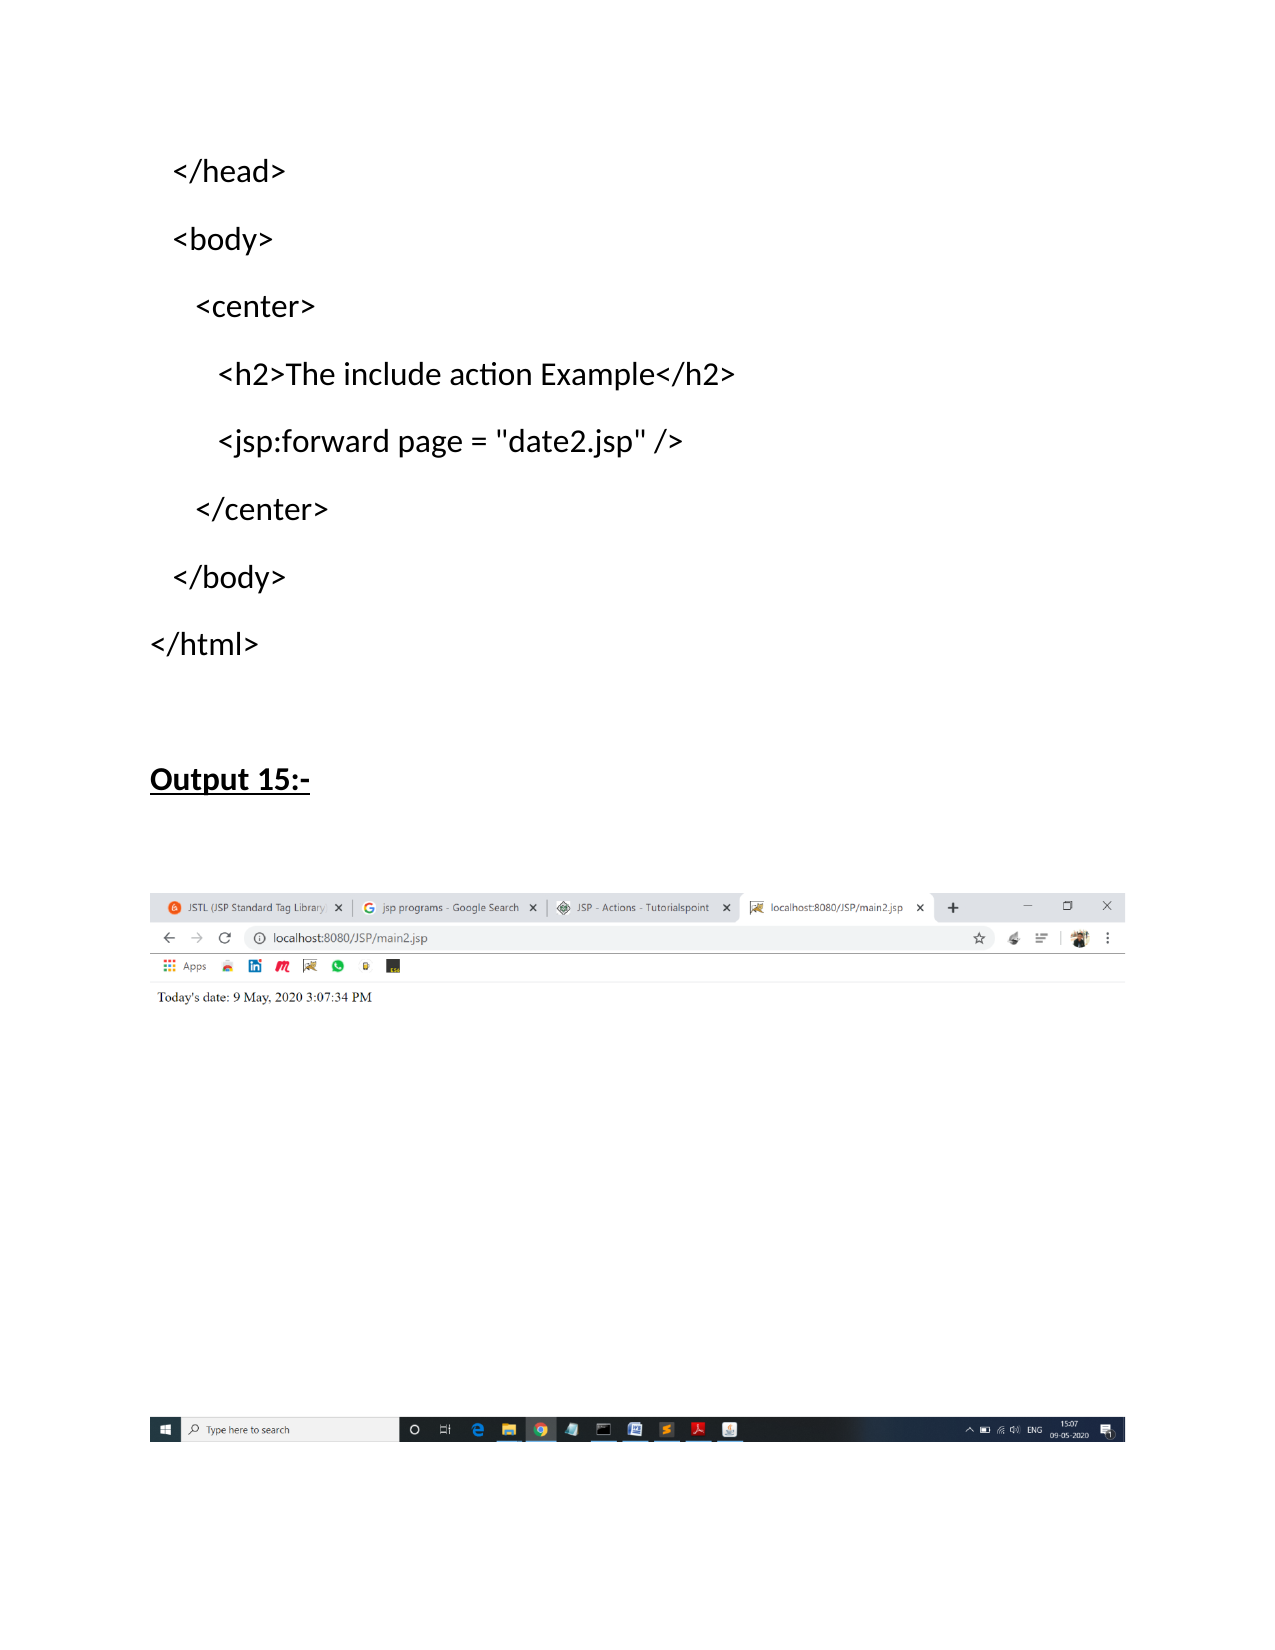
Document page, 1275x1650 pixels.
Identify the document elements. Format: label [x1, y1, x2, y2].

picture [150, 893, 1125, 1442]
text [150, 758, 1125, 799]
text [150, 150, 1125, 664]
